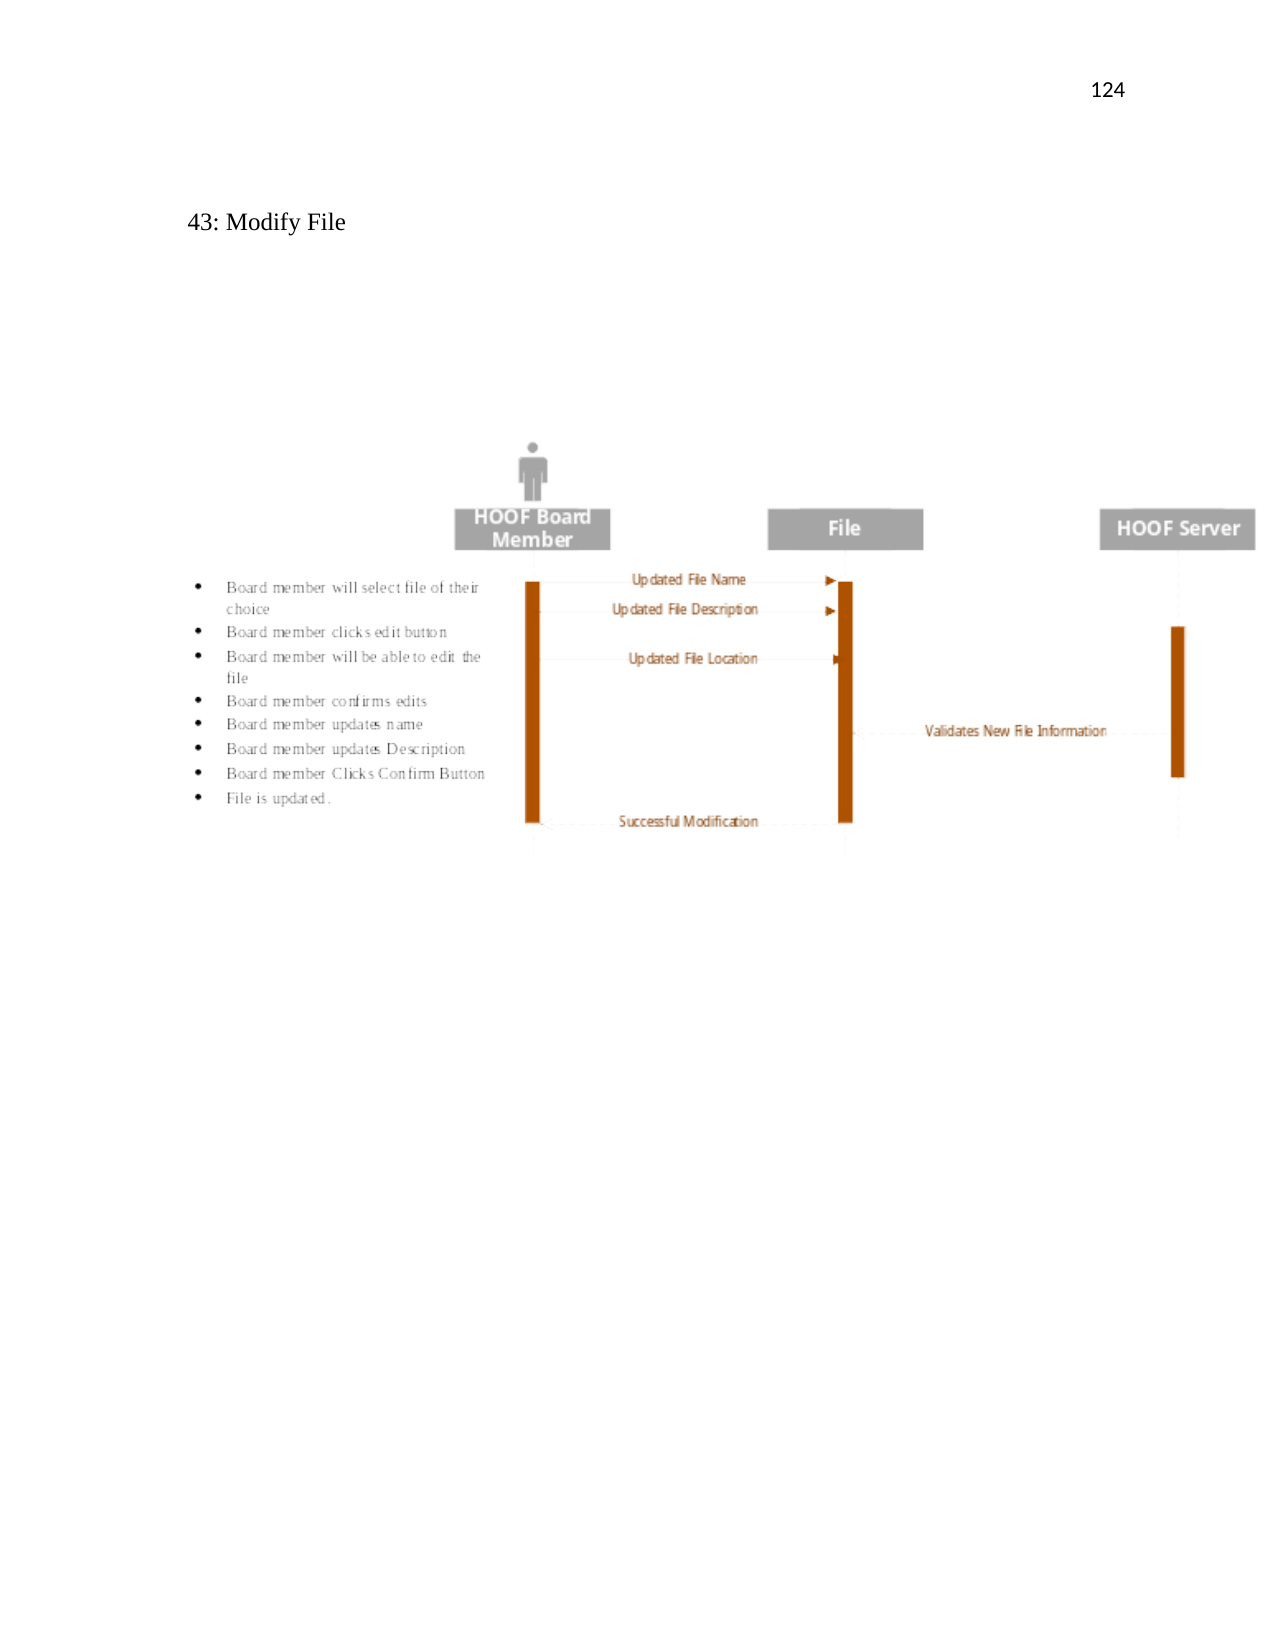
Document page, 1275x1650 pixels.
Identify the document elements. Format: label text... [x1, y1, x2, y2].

text 43: Modify File [187, 207, 1125, 236]
